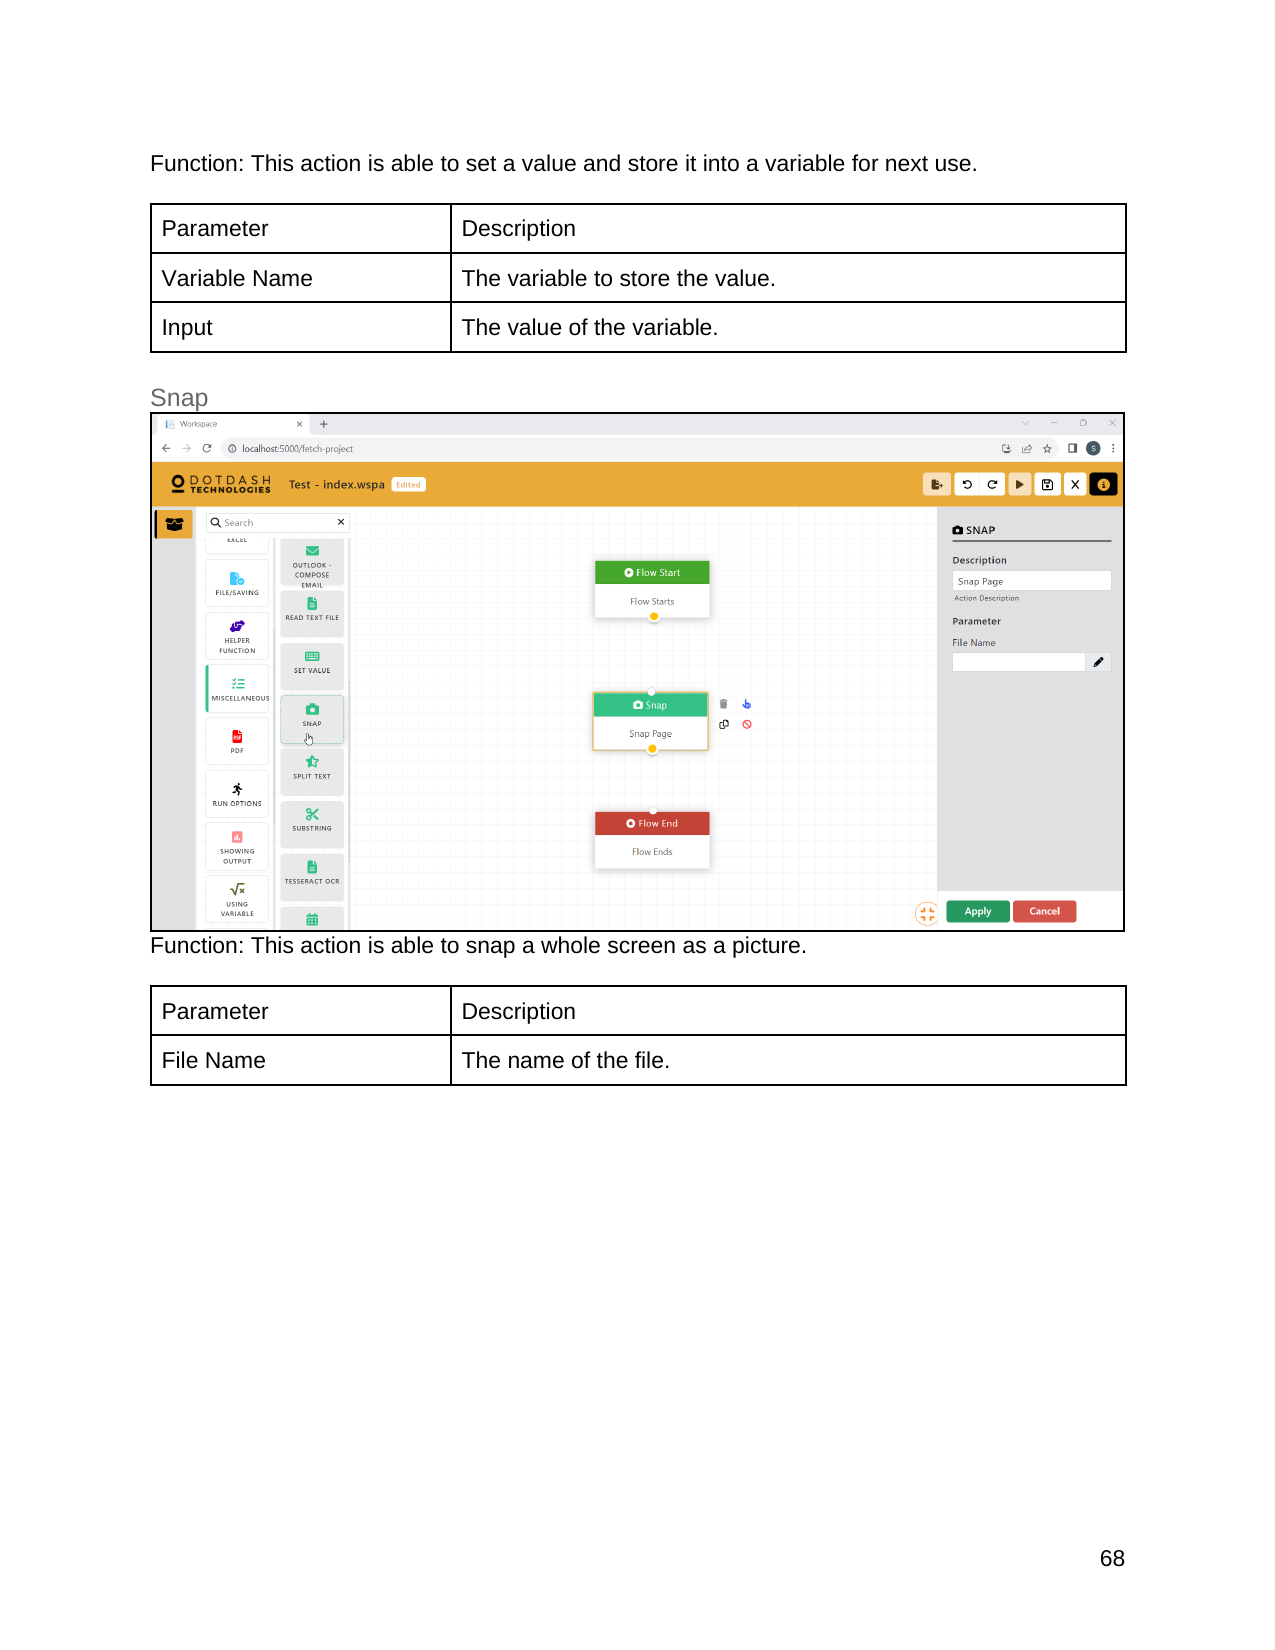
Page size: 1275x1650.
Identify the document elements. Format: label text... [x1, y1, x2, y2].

table_header Parameter [152, 205, 450, 252]
text Function: This action is able to snap a whole screen as a picture. [150, 932, 1125, 959]
table_cell File Name [152, 1036, 450, 1084]
table_header Description [452, 205, 1125, 252]
table_cell The name of the file. [452, 1036, 1125, 1084]
table_cell The value of the variable. [452, 303, 1125, 351]
table_header Description [452, 987, 1125, 1034]
subtitle Snap [150, 383, 1125, 412]
text Function: This action is able to set a value and store it into a variable for next use. [150, 150, 1125, 176]
table_cell Input [152, 303, 450, 351]
table_cell Variable Name [152, 254, 450, 301]
table_cell The variable to store the value. [452, 254, 1125, 301]
picture [152, 414, 1123, 930]
table_header Parameter [152, 987, 450, 1034]
